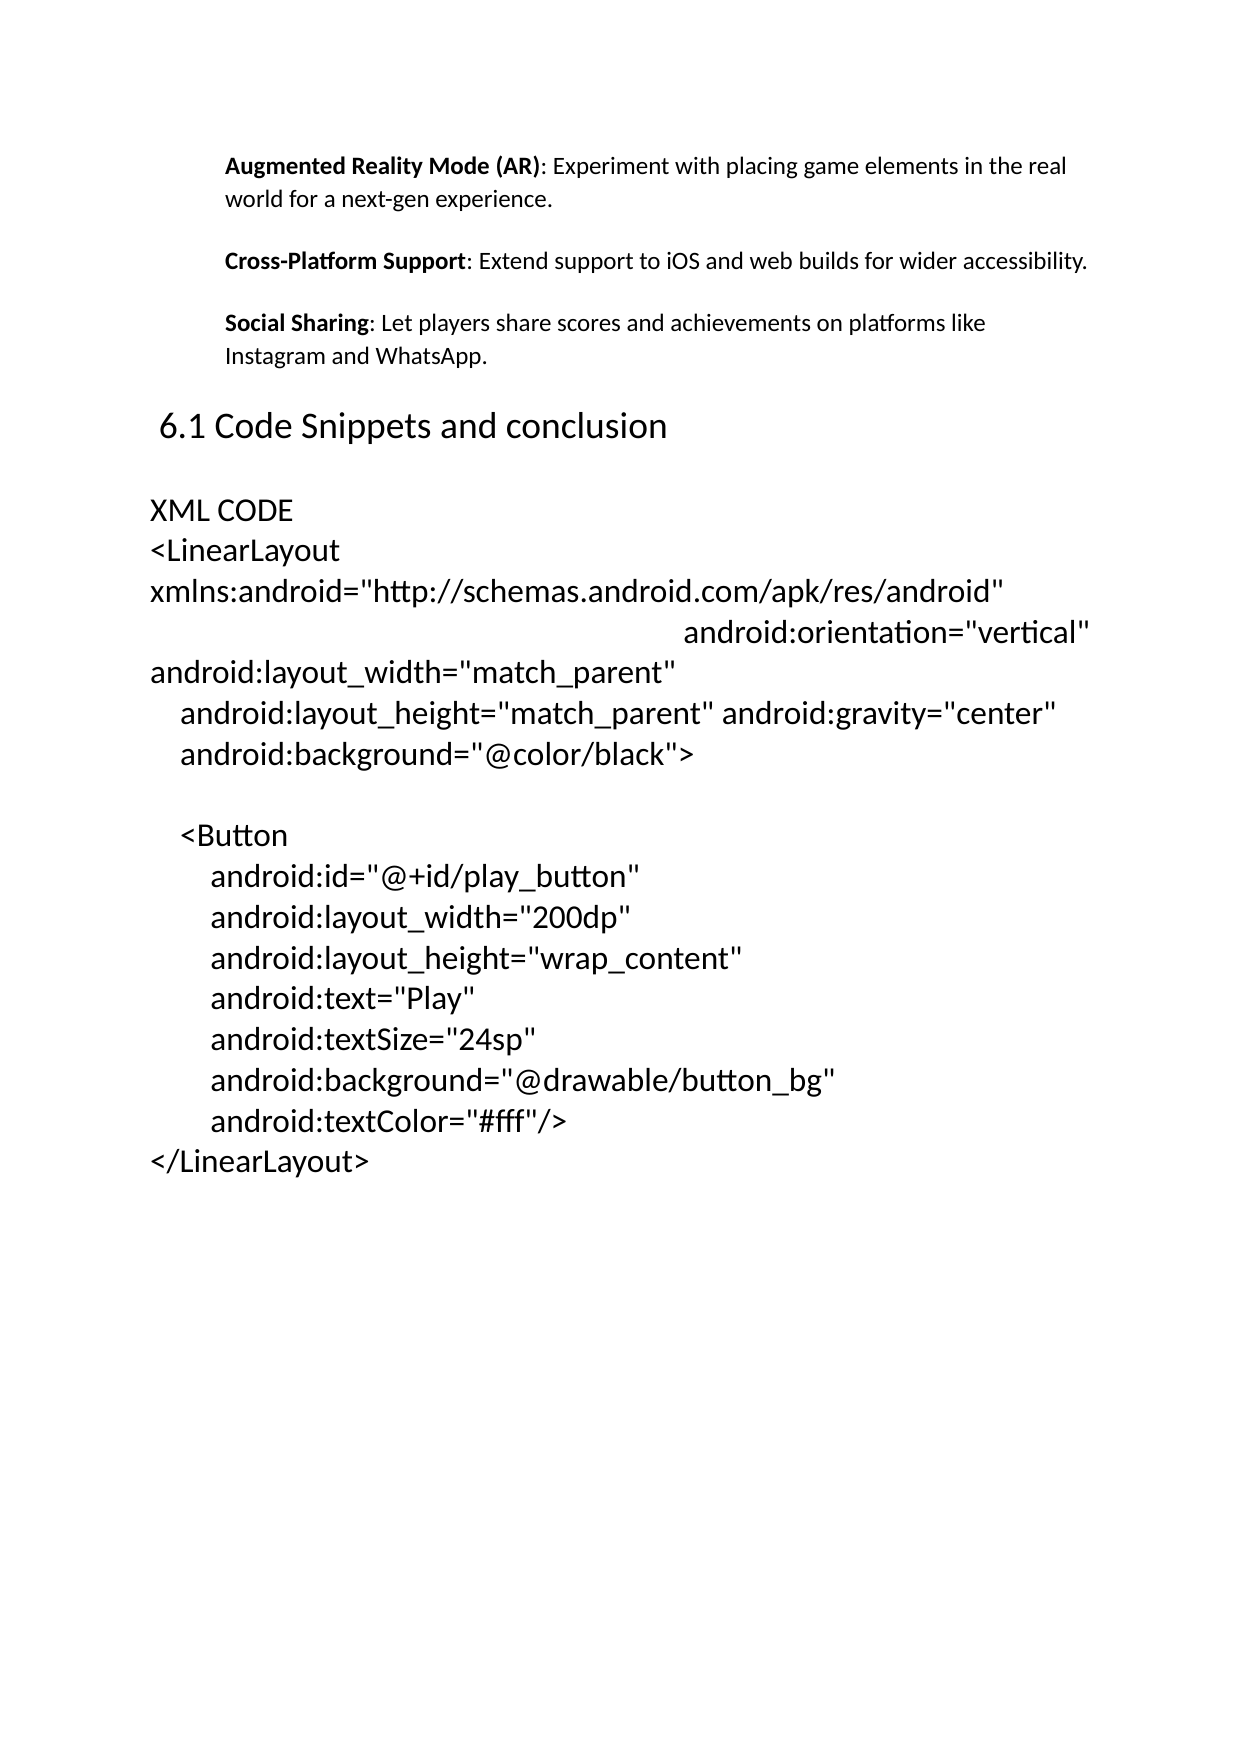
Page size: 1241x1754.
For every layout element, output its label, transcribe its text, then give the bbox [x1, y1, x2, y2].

text android:layout_height="match_parent" android:gravity="center" [150, 692, 1090, 733]
text <LinearLayout xmlns:android="http://schemas.android.com/apk/res/android" [150, 529, 1090, 611]
text android:orientation="vertical" android:layout_width="match_parent" [150, 611, 1090, 692]
text android:text="Play" [150, 977, 1090, 1018]
text XML CODE [150, 489, 1090, 529]
text Augmented Reality Mode (AR): Experiment with placing game elements in the real world for a next-gen experience. [225, 150, 1090, 213]
text <Button [150, 814, 1090, 855]
text </LinearLayout> [150, 1140, 1090, 1181]
text android:background="@color/black"> [150, 733, 1090, 774]
text Cross-Platform Support: Extend support to iOS and web builds for wider accessibility. [225, 245, 1090, 276]
text android:background="@drawable/button_bg" [150, 1059, 1090, 1099]
text android:layout_width="200dp" [150, 896, 1090, 937]
text Social Sharing: Let players share scores and achievements on platforms like Instagram and WhatsApp. [225, 307, 1090, 371]
text android:textSize="24sp" [150, 1018, 1090, 1059]
text android:id="@+id/play_button" [150, 855, 1090, 896]
text 6.1 Code Snippets and conclusion [150, 402, 1090, 448]
text android:layout_height="wrap_content" [150, 937, 1090, 977]
text android:textColor="#fff"/> [150, 1099, 1090, 1140]
